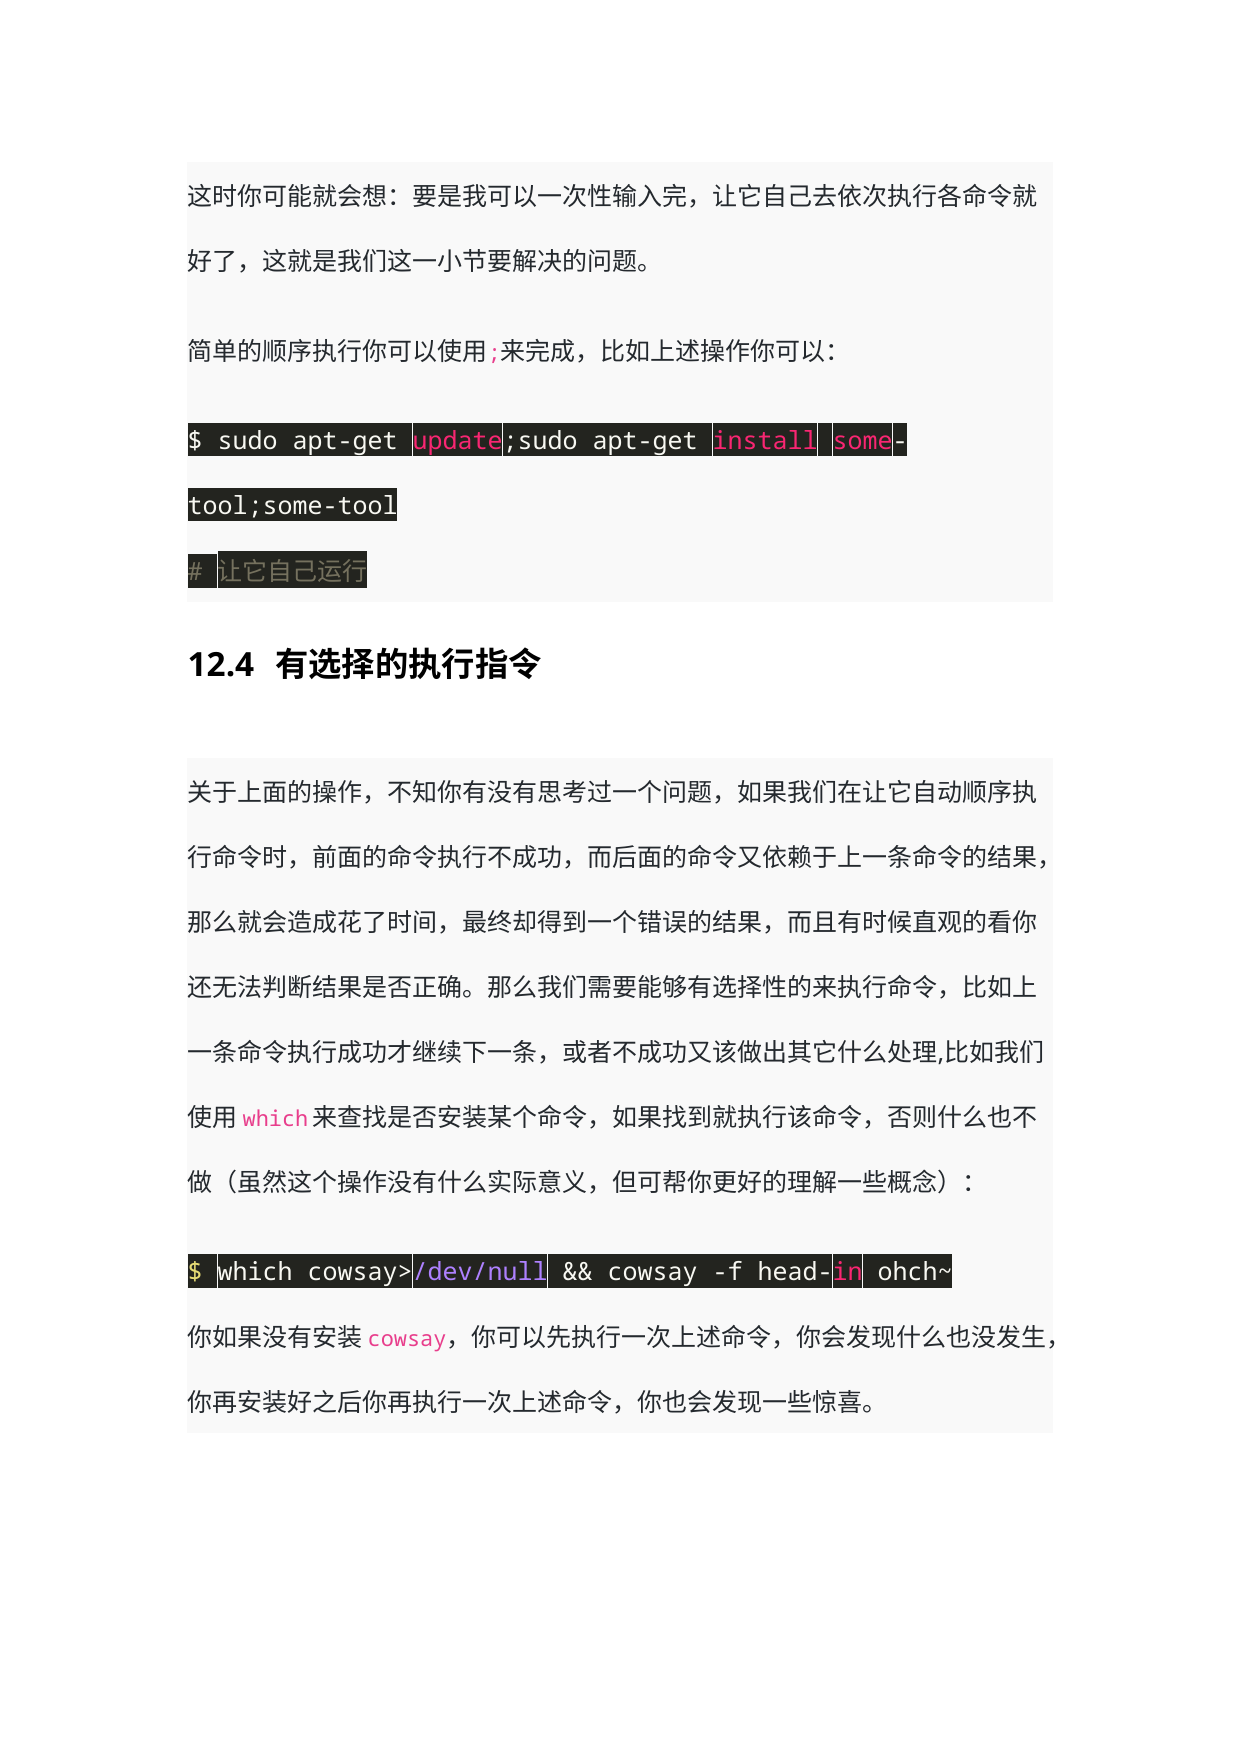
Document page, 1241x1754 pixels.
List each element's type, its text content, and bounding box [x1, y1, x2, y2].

text $ sudo apt-get update;sudo apt-get install some-tool;some-tool [187, 407, 1053, 537]
text $ which cowsay>/dev/null && cowsay -f head-in ohch~ [187, 1238, 1053, 1303]
text 你如果没有安装cowsay，你可以先执行一次上述命令，你会发现什么也没发生，你再安装好之后你再执行一次上述命令，你也会发现一些惊喜。 [187, 1303, 1053, 1433]
subtitle 有选择的执行指令 [187, 629, 1053, 694]
text # 让它自己运行 [187, 537, 1053, 602]
text 简单的顺序执行你可以使用;来完成，比如上述操作你可以： [187, 317, 1053, 382]
text 关于上面的操作，不知你有没有思考过一个问题，如果我们在让它自动顺序执行命令时，前面的命令执行不成功，而后面的命令又依赖于上一条命令的结果，那么就会造成花了时间，最终却得到一个错误的结果，而且有时候直观的看你还无法判断结果是否正确。那么我们需要能够有选择性的来执行命令，比如上一条命令执行成功才继续下一条，或者不成功又该做出其它什么处理,比如我们使用which来查找是否安装某个命令，如果找到就执行该命令，否则什么也不做（虽然这个操作没有什么实际意义，但可帮你更好的理解一些概念）： [187, 758, 1053, 1213]
text 这时你可能就会想：要是我可以一次性输入完，让它自己去依次执行各命令就好了，这就是我们这一小节要解决的问题。 [187, 162, 1053, 292]
